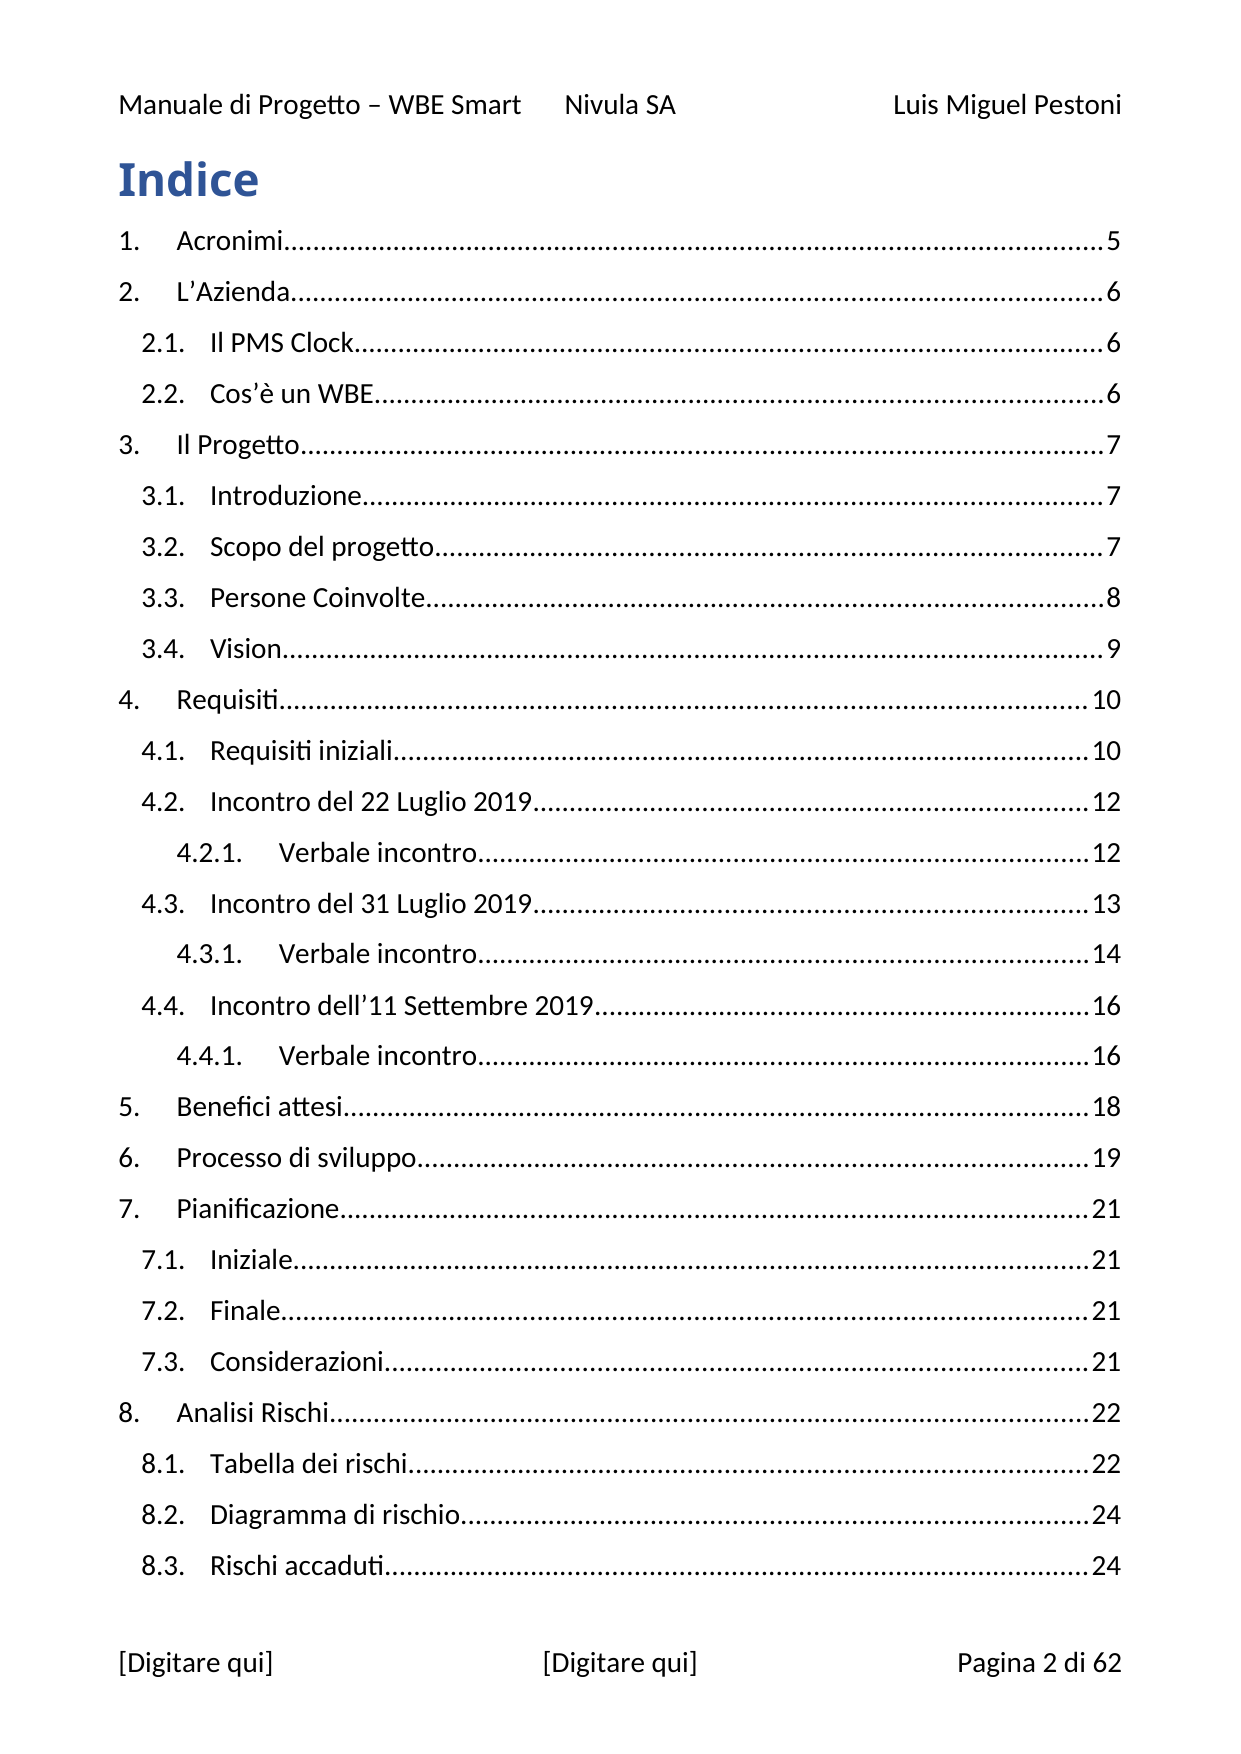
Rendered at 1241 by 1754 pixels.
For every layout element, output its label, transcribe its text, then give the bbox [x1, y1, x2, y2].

text Indice [118, 148, 1122, 210]
